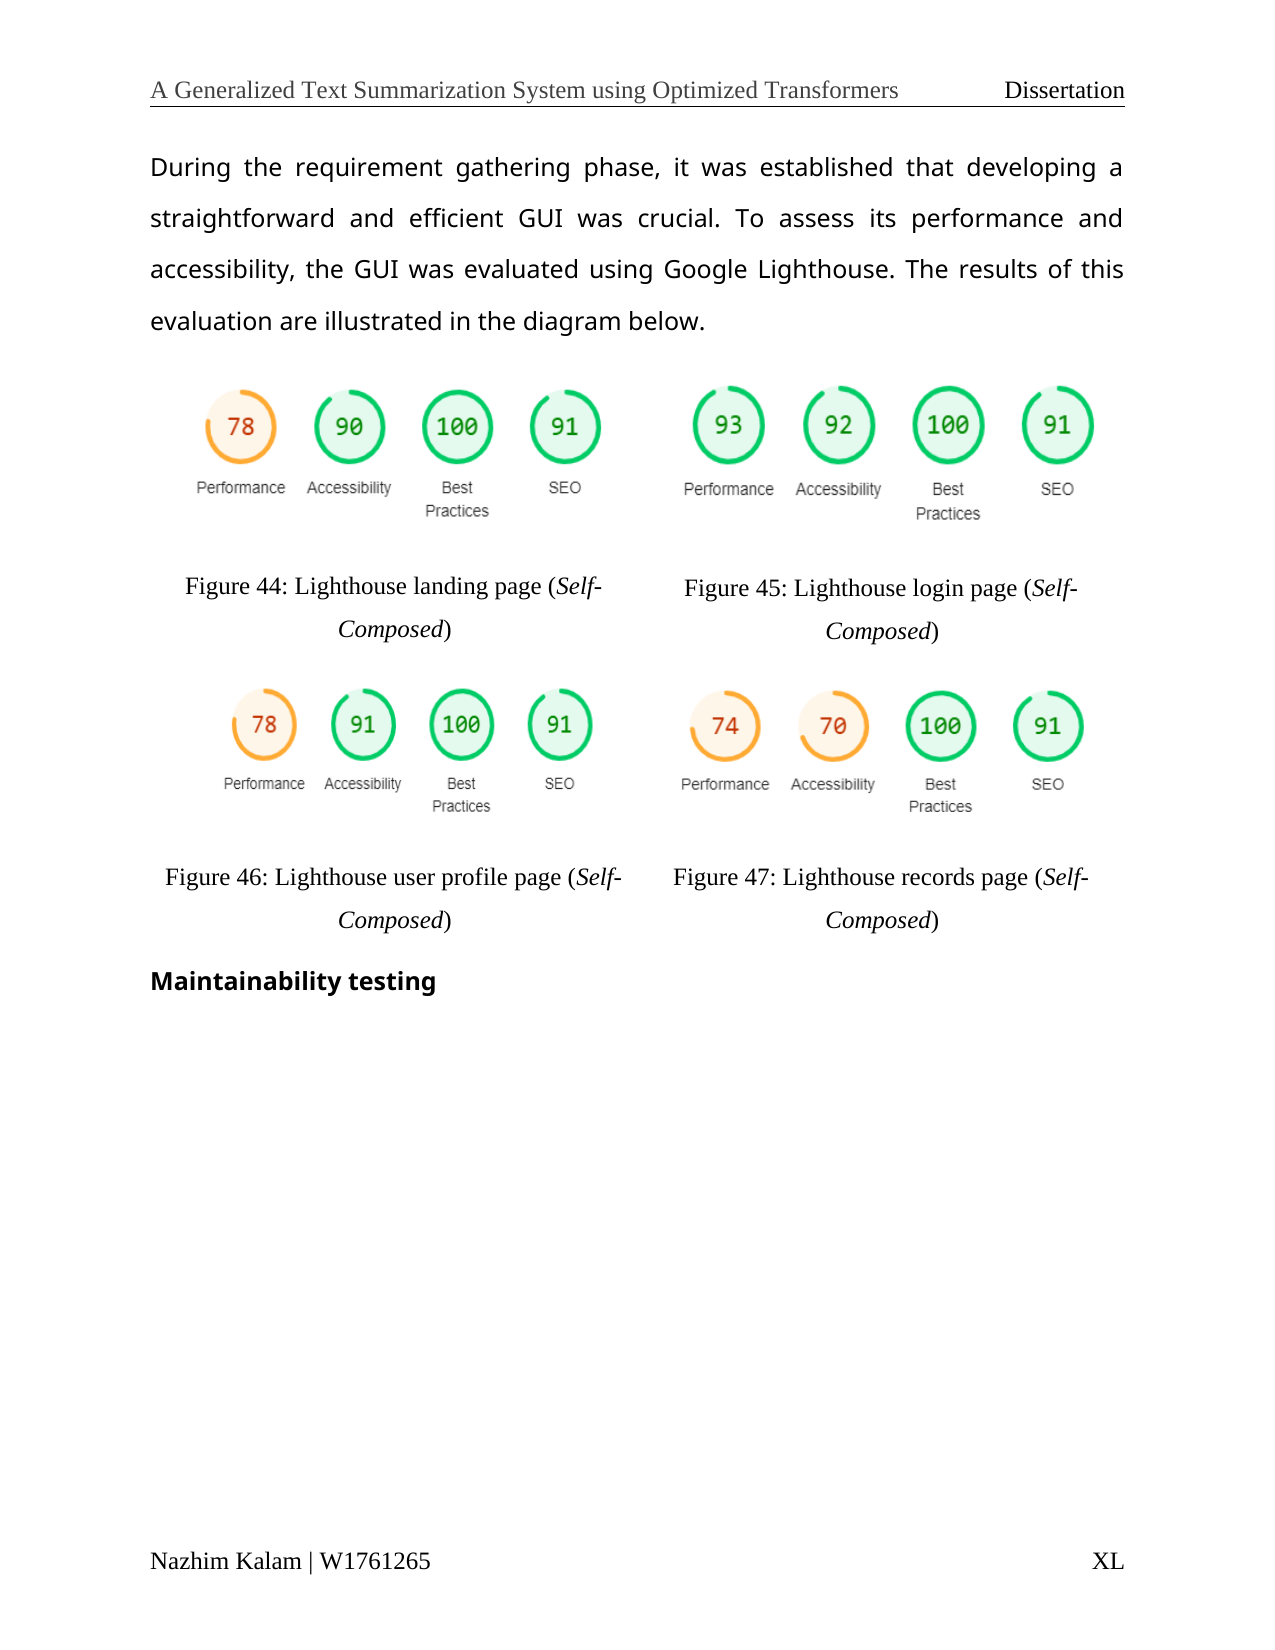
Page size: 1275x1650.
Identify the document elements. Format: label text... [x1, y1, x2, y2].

text Maintainability testing [150, 964, 1125, 998]
picture [650, 370, 1110, 543]
text During the requirement gathering phase, it was established that developing a straightforward and efficient GUI was crucial. To assess its performance and accessibility, the GUI was evaluated using Google Lighthouse. The results of this evaluation are illustrated in the diagram below. [150, 150, 1125, 337]
picture [161, 674, 628, 832]
picture [650, 674, 1116, 832]
picture [161, 370, 630, 541]
